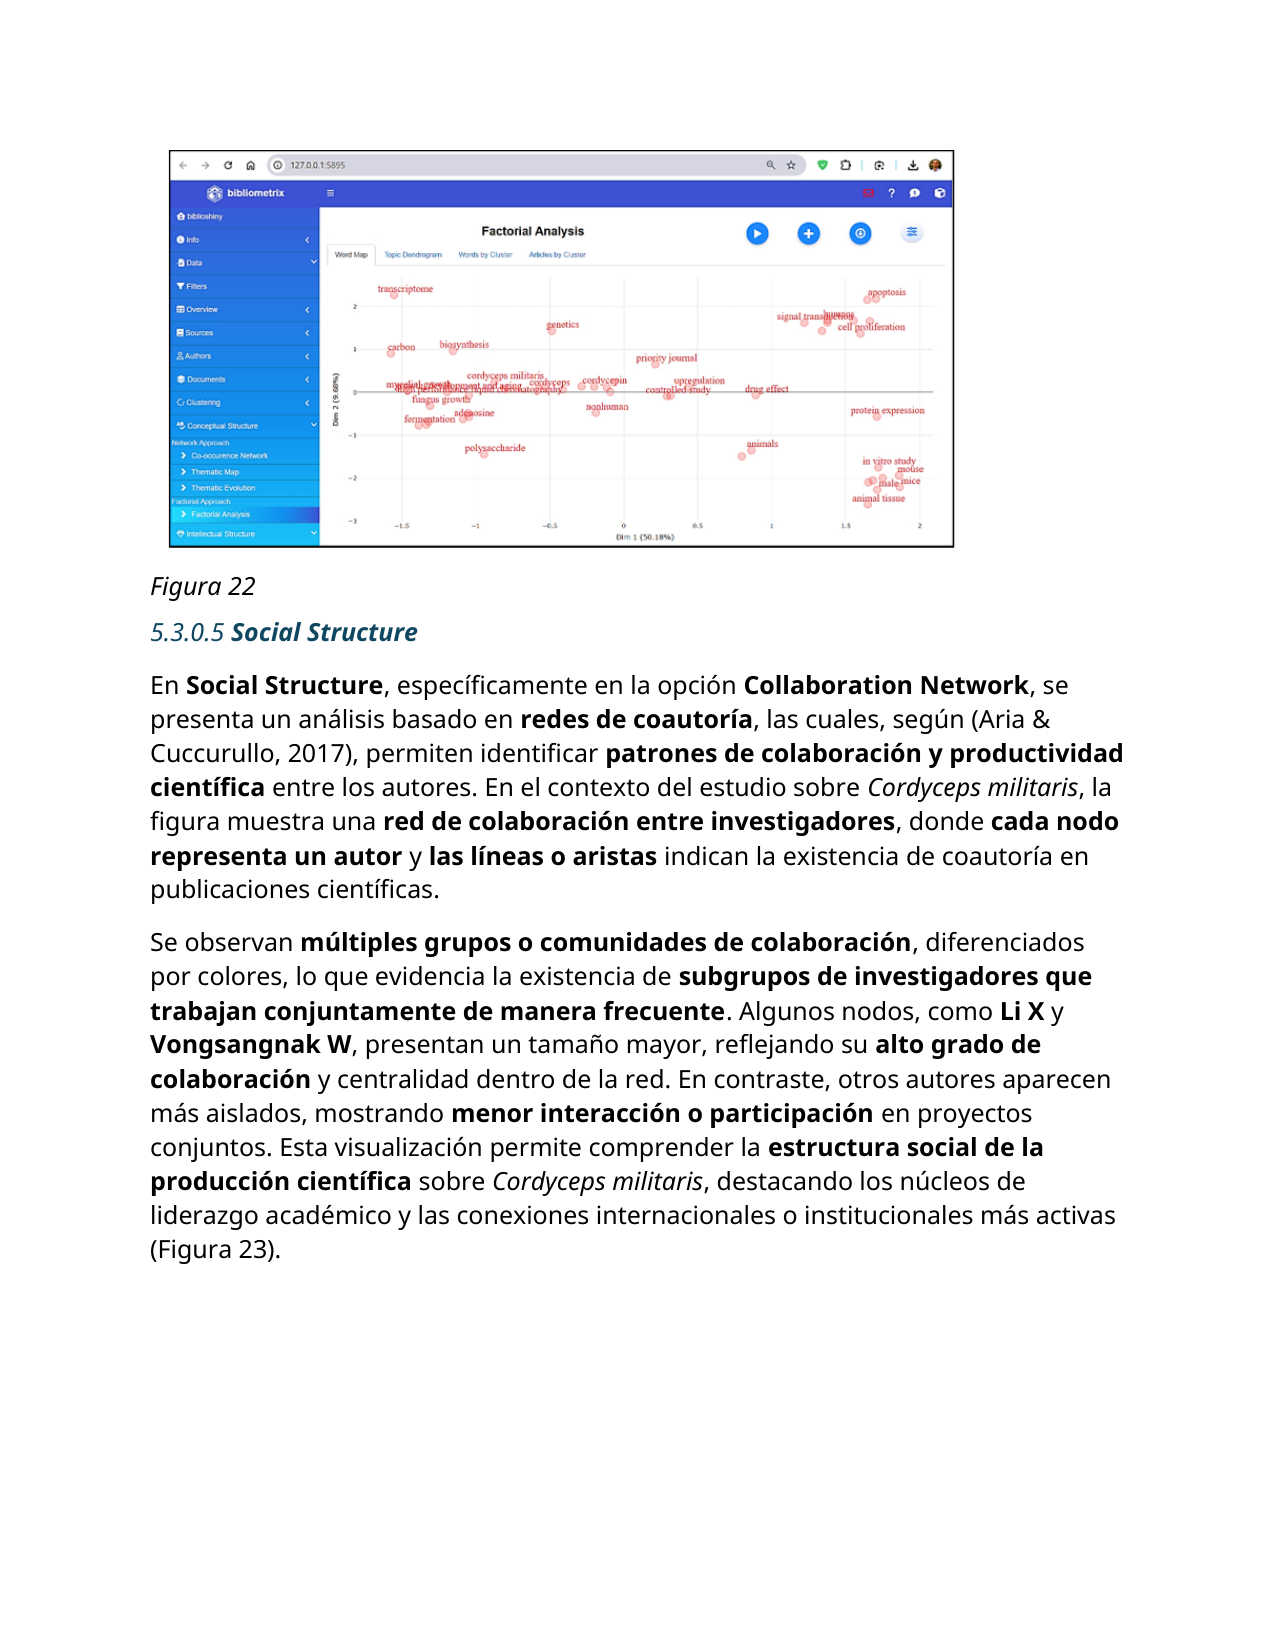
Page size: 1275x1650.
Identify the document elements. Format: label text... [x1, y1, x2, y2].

picture [168, 150, 955, 548]
text En Social Structure, específicamente en la opción Collaboration Network, se presenta un análisis basado en redes de coautoría, las cuales, según (Aria & Cuccurullo, 2017), permiten identificar patrones de colaboración y productividad científica entre los autores. En el contexto del estudio sobre Cordyceps militaris, la figura muestra una red de colaboración entre investigadores, donde cada nodo representa un autor y las líneas o aristas indican la existencia de coautoría en publicaciones científicas. [150, 668, 1125, 906]
subtitle 5.3.0.5 Social Structure [150, 615, 1125, 649]
text Figura 22 [150, 568, 1125, 602]
text Se observan múltiples grupos o comunidades de colaboración, diferenciados por colores, lo que evidencia la existencia de subgrupos de investigadores que trabajan conjuntamente de manera frecuente. Algunos nodos, como Li X y Vongsangnak W, presentan un tamaño mayor, reflejando su alto grado de colaboración y centralidad dentro de la red. En contraste, otros autores aparecen más aislados, mostrando menor interacción o participación en proyectos conjuntos. Esta visualización permite comprender la estructura social de la producción científica sobre Cordyceps militaris, destacando los núcleos de liderazgo académico y las conexiones internacionales o institucionales más activas (Figura 23). [150, 925, 1125, 1266]
